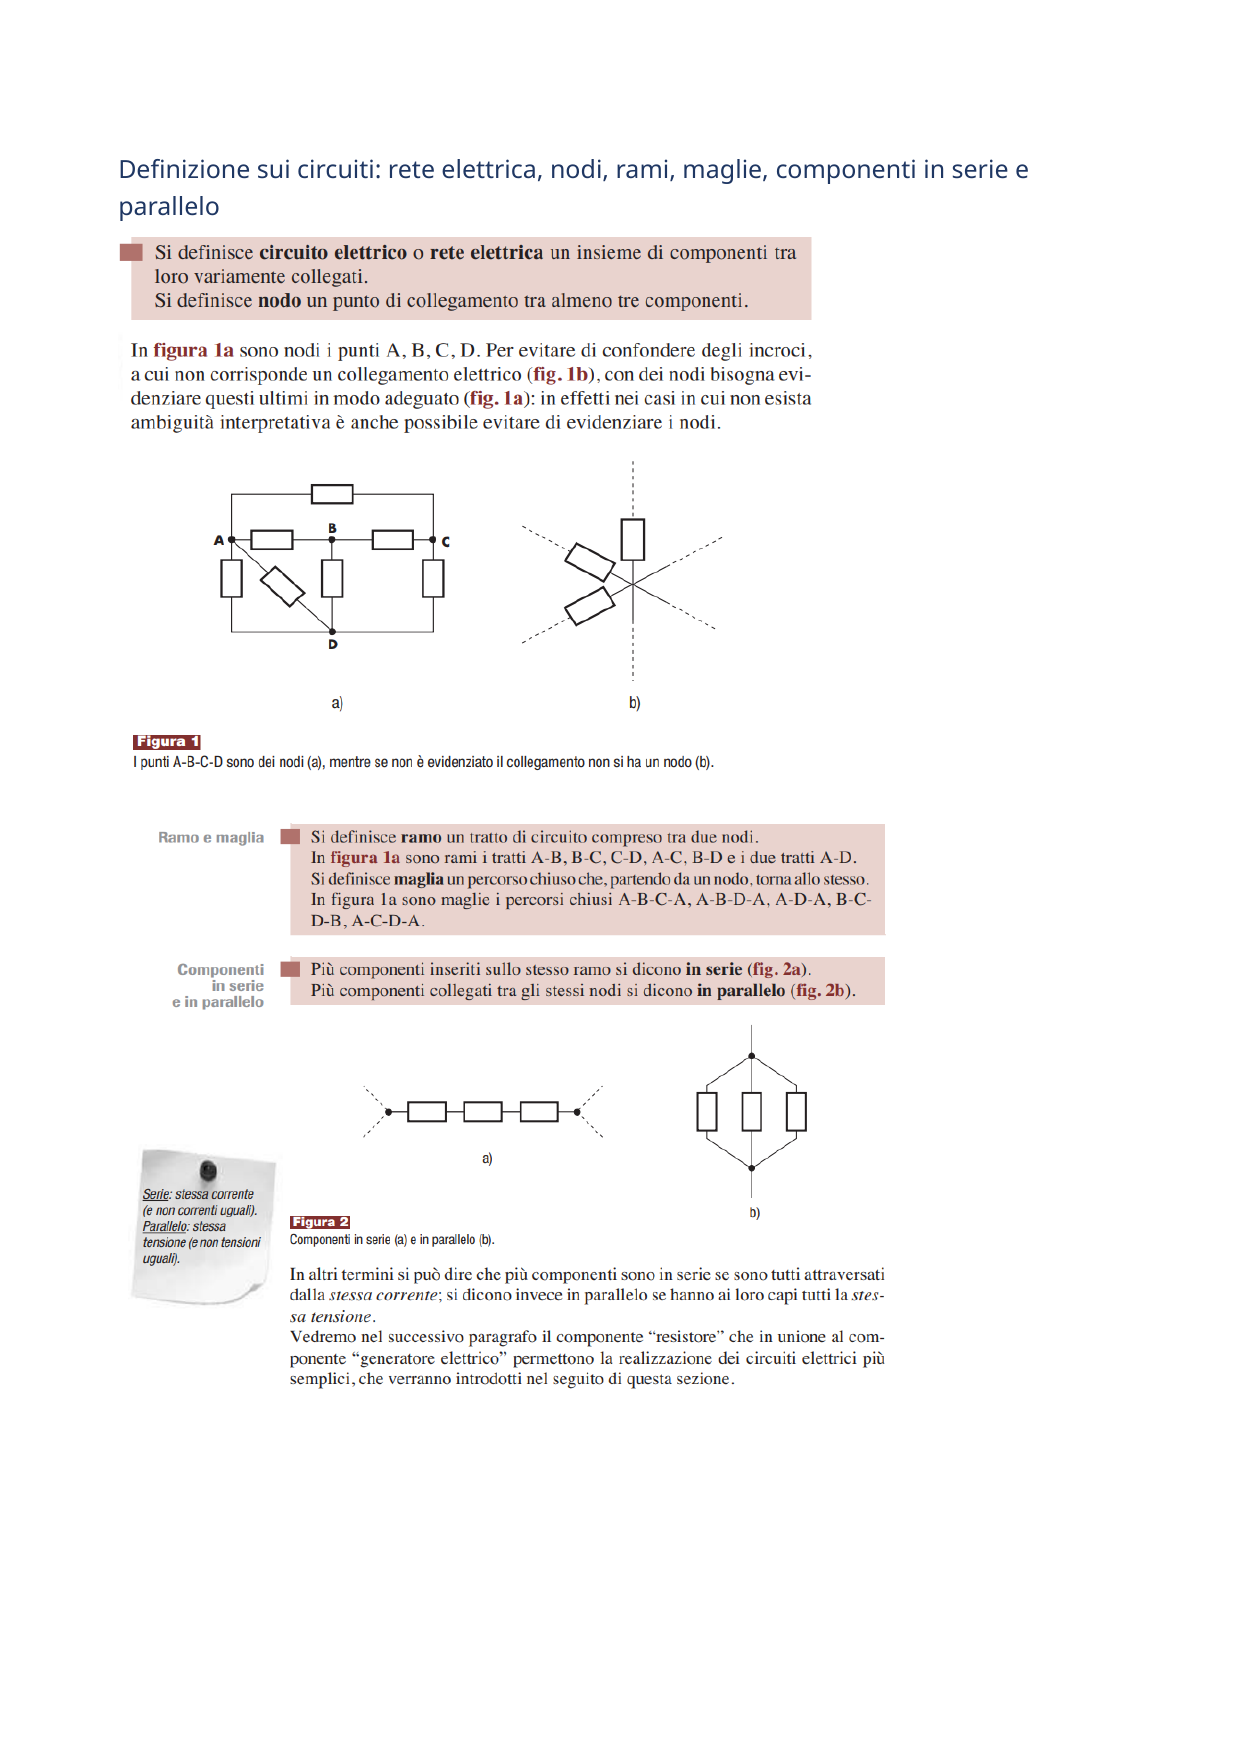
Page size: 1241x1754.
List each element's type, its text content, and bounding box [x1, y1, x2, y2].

picture [118, 793, 900, 1399]
subtitle Definizione sui circuiti: rete elettrica, nodi, rami, maglie, componenti in serie e parallelo [118, 152, 1122, 223]
picture [118, 225, 835, 776]
